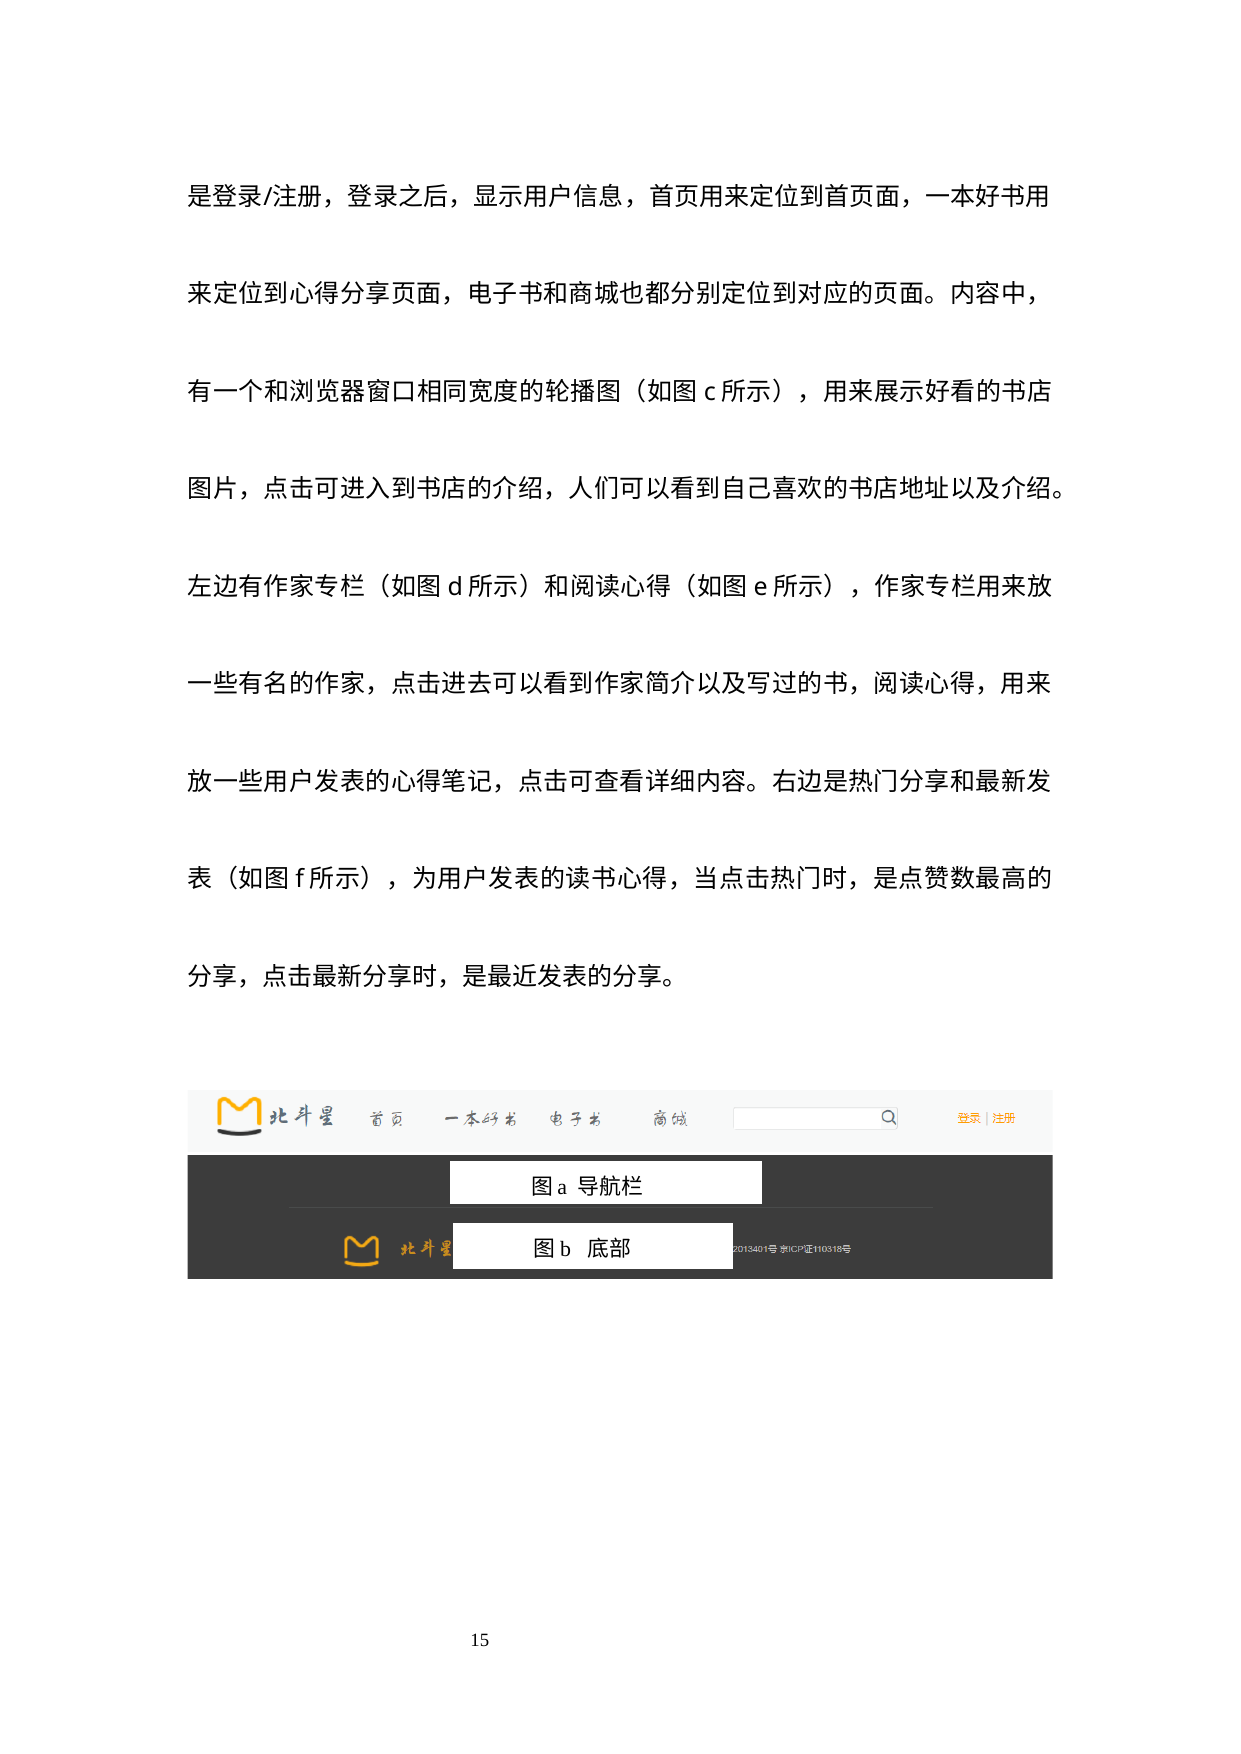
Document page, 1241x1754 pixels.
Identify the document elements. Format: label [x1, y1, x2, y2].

picture [187, 1155, 1053, 1279]
picture [187, 1090, 1053, 1152]
text [187, 162, 1053, 1007]
